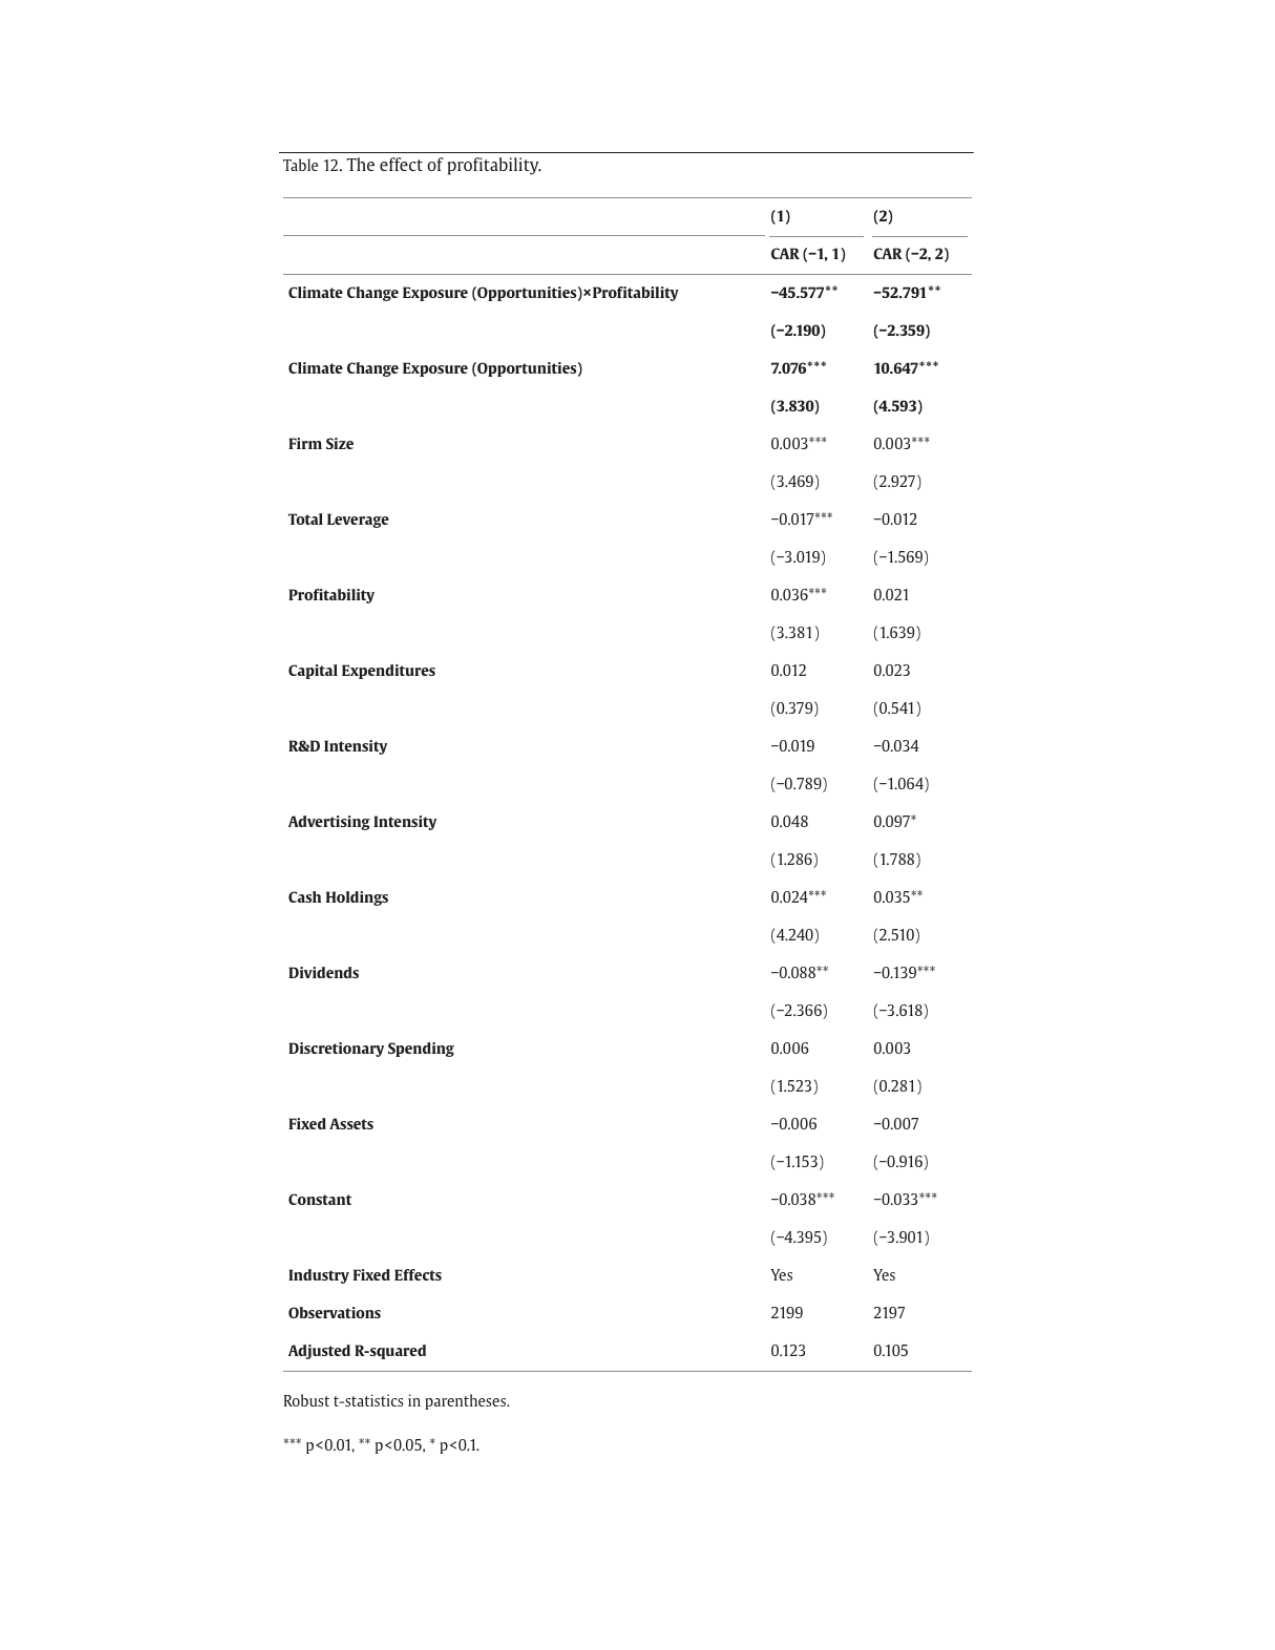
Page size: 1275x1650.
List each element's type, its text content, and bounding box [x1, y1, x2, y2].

table_header Table 12 in Paper [139, 150, 1114, 1480]
picture [279, 150, 974, 1459]
